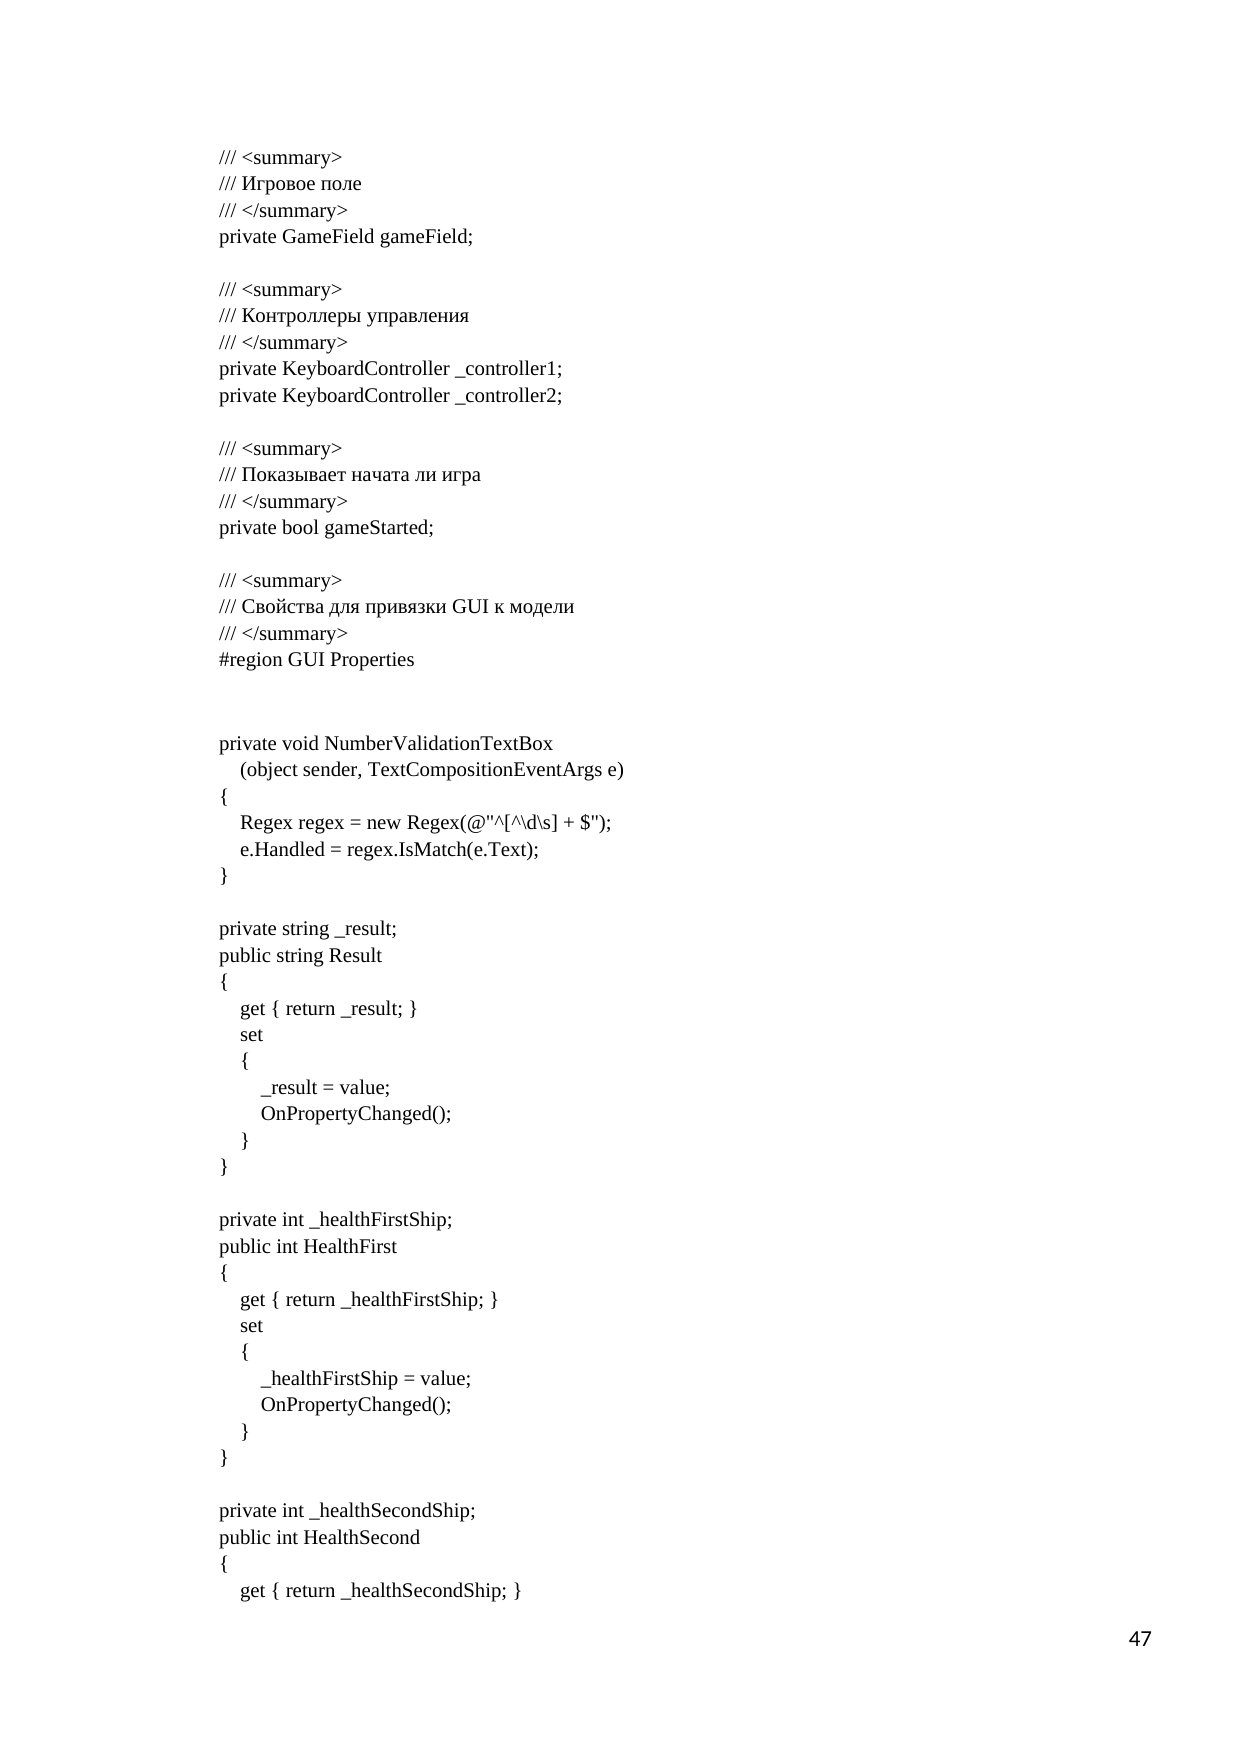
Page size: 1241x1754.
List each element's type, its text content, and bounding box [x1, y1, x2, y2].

text get { return _result; } [177, 996, 1152, 1019]
text private void NumberValidationTextBox [177, 731, 1152, 755]
text /// </summary> [177, 197, 1152, 222]
text } [177, 1445, 1152, 1469]
text e.Handled = regex.IsMatch(e.Text); [177, 837, 1152, 861]
text /// Показывает начата ли игра [177, 462, 1152, 486]
text /// <summary> [177, 144, 1152, 169]
text #region GUI Properties [177, 647, 1152, 671]
text private KeyboardController _controller2; [177, 383, 1152, 407]
text public string Result [177, 943, 1152, 967]
text { [177, 1260, 1152, 1284]
text /// <summary> [177, 568, 1152, 592]
text public int HealthSecond [177, 1525, 1152, 1549]
text } [177, 1419, 1152, 1443]
text _result = value; [177, 1075, 1152, 1099]
text OnPropertyChanged(); [177, 1101, 1152, 1125]
text /// </summary> [177, 621, 1152, 645]
text get { return _healthFirstShip; } [177, 1287, 1152, 1311]
text private int _healthFirstShip; [177, 1207, 1152, 1231]
text } [177, 1154, 1152, 1178]
text { [177, 1339, 1152, 1363]
text /// <summary> [177, 436, 1152, 460]
text private KeyboardController _controller1; [177, 356, 1152, 380]
text /// Игровое поле [177, 171, 1152, 195]
text Regex regex = new Regex(@"^[^\d\s] + $"); [177, 810, 1152, 834]
text set [177, 1313, 1152, 1337]
text { [177, 969, 1152, 993]
text private string _result; [177, 916, 1152, 940]
text /// Контроллеры управления [177, 303, 1152, 327]
text OnPropertyChanged(); [177, 1392, 1152, 1416]
text { [177, 1551, 1152, 1575]
text /// <summary> [177, 277, 1152, 301]
text set [177, 1022, 1152, 1046]
text private GameField gameField; [177, 224, 1152, 248]
text private int _healthSecondShip; [177, 1498, 1152, 1522]
text get { return _healthSecondShip; } [177, 1578, 1152, 1602]
text /// </summary> [177, 488, 1152, 513]
text _healthFirstShip = value; [177, 1366, 1152, 1390]
text } [177, 863, 1152, 887]
text { [177, 784, 1152, 808]
text public int HealthFirst [177, 1234, 1152, 1258]
text private bool gameStarted; [177, 515, 1152, 539]
text /// Свойства для привязки GUI к модели [177, 594, 1152, 618]
text } [177, 1128, 1152, 1152]
text /// </summary> [177, 330, 1152, 354]
text { [177, 1048, 1152, 1072]
text (object sender, TextCompositionEventArgs e) [177, 757, 1152, 781]
